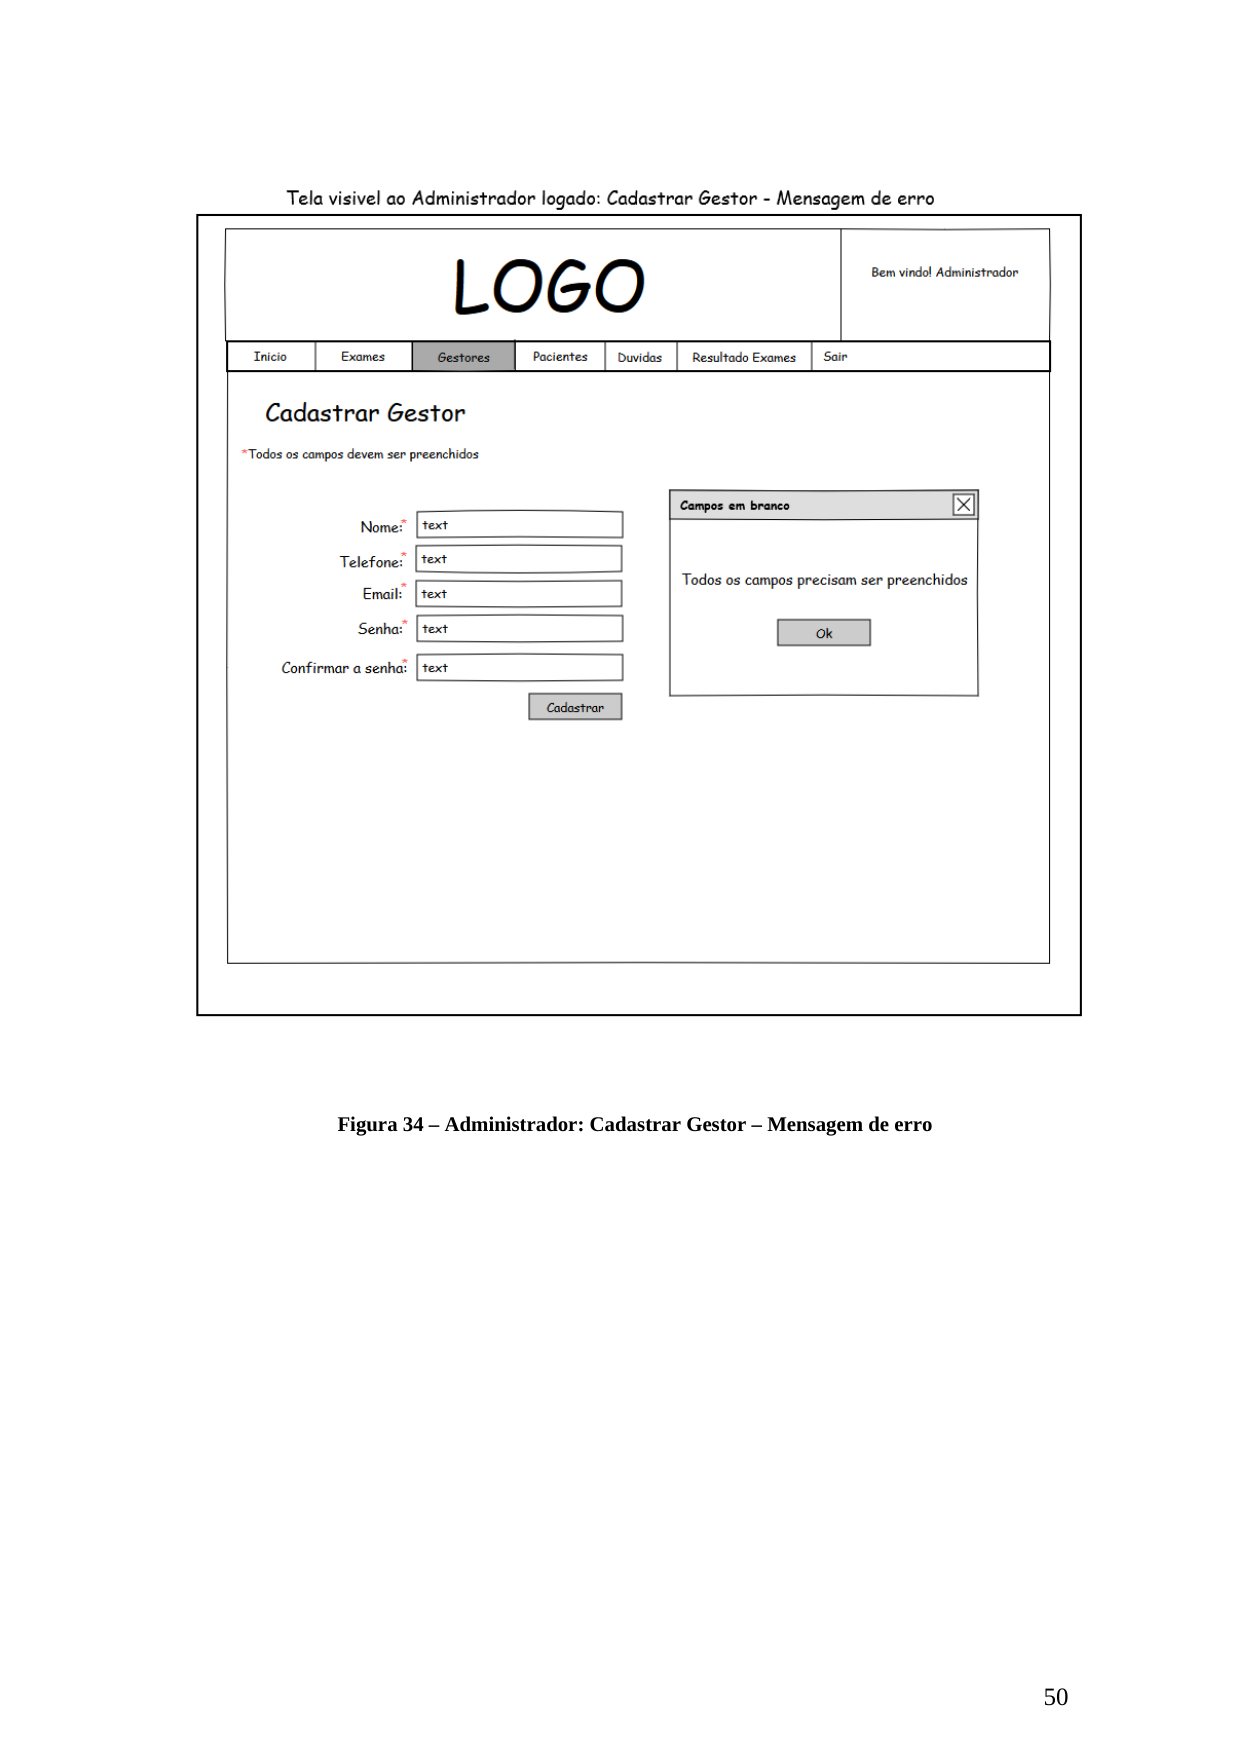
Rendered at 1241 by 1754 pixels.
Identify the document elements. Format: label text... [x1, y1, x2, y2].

picture [147, 177, 1122, 1085]
